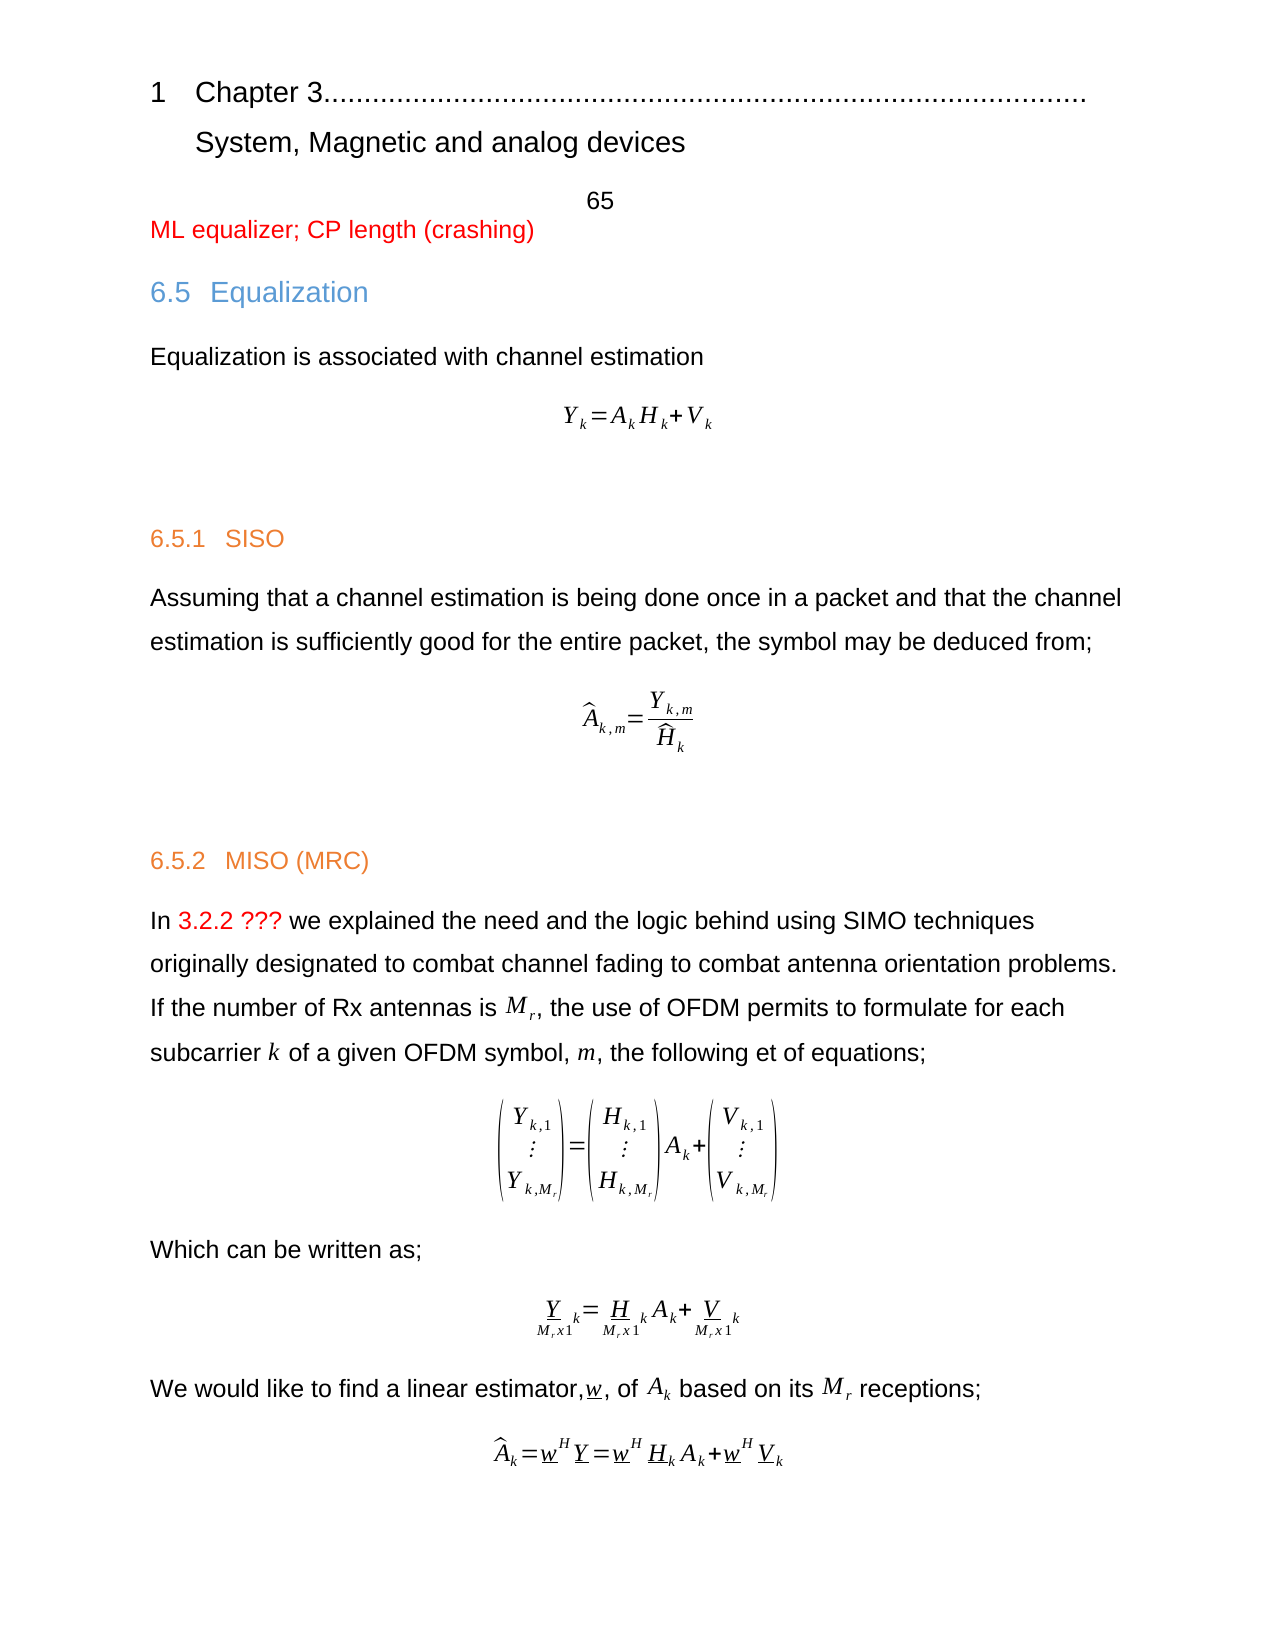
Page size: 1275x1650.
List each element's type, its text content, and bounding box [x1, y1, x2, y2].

text In 3.2.2 ??? we explained the need and the logic behind using SIMO techniques originally designated to combat channel fading to combat antenna orientation problems. If the number of Rx antennas is , the use of OFDM permits to formulate for each subcarrier of a given OFDM symbol, , the following et of equations; [150, 906, 1125, 1067]
text Assuming that a channel estimation is being done once in a packet and that the channel estimation is sufficiently good for the entire packet, the symbol may be deduced from; [150, 583, 1125, 655]
text Which can be written as; [150, 1235, 1125, 1264]
subtitle SISO [150, 523, 1125, 552]
subtitle Equalization [150, 274, 1125, 308]
text Equalization is associated with channel estimation [150, 342, 1125, 370]
text ML equalizer; CP length (crashing) [150, 215, 1125, 243]
subtitle MISO (MRC) [150, 846, 1125, 875]
text We would like to find a linear estimator,, of based on its receptions; [150, 1373, 1125, 1404]
